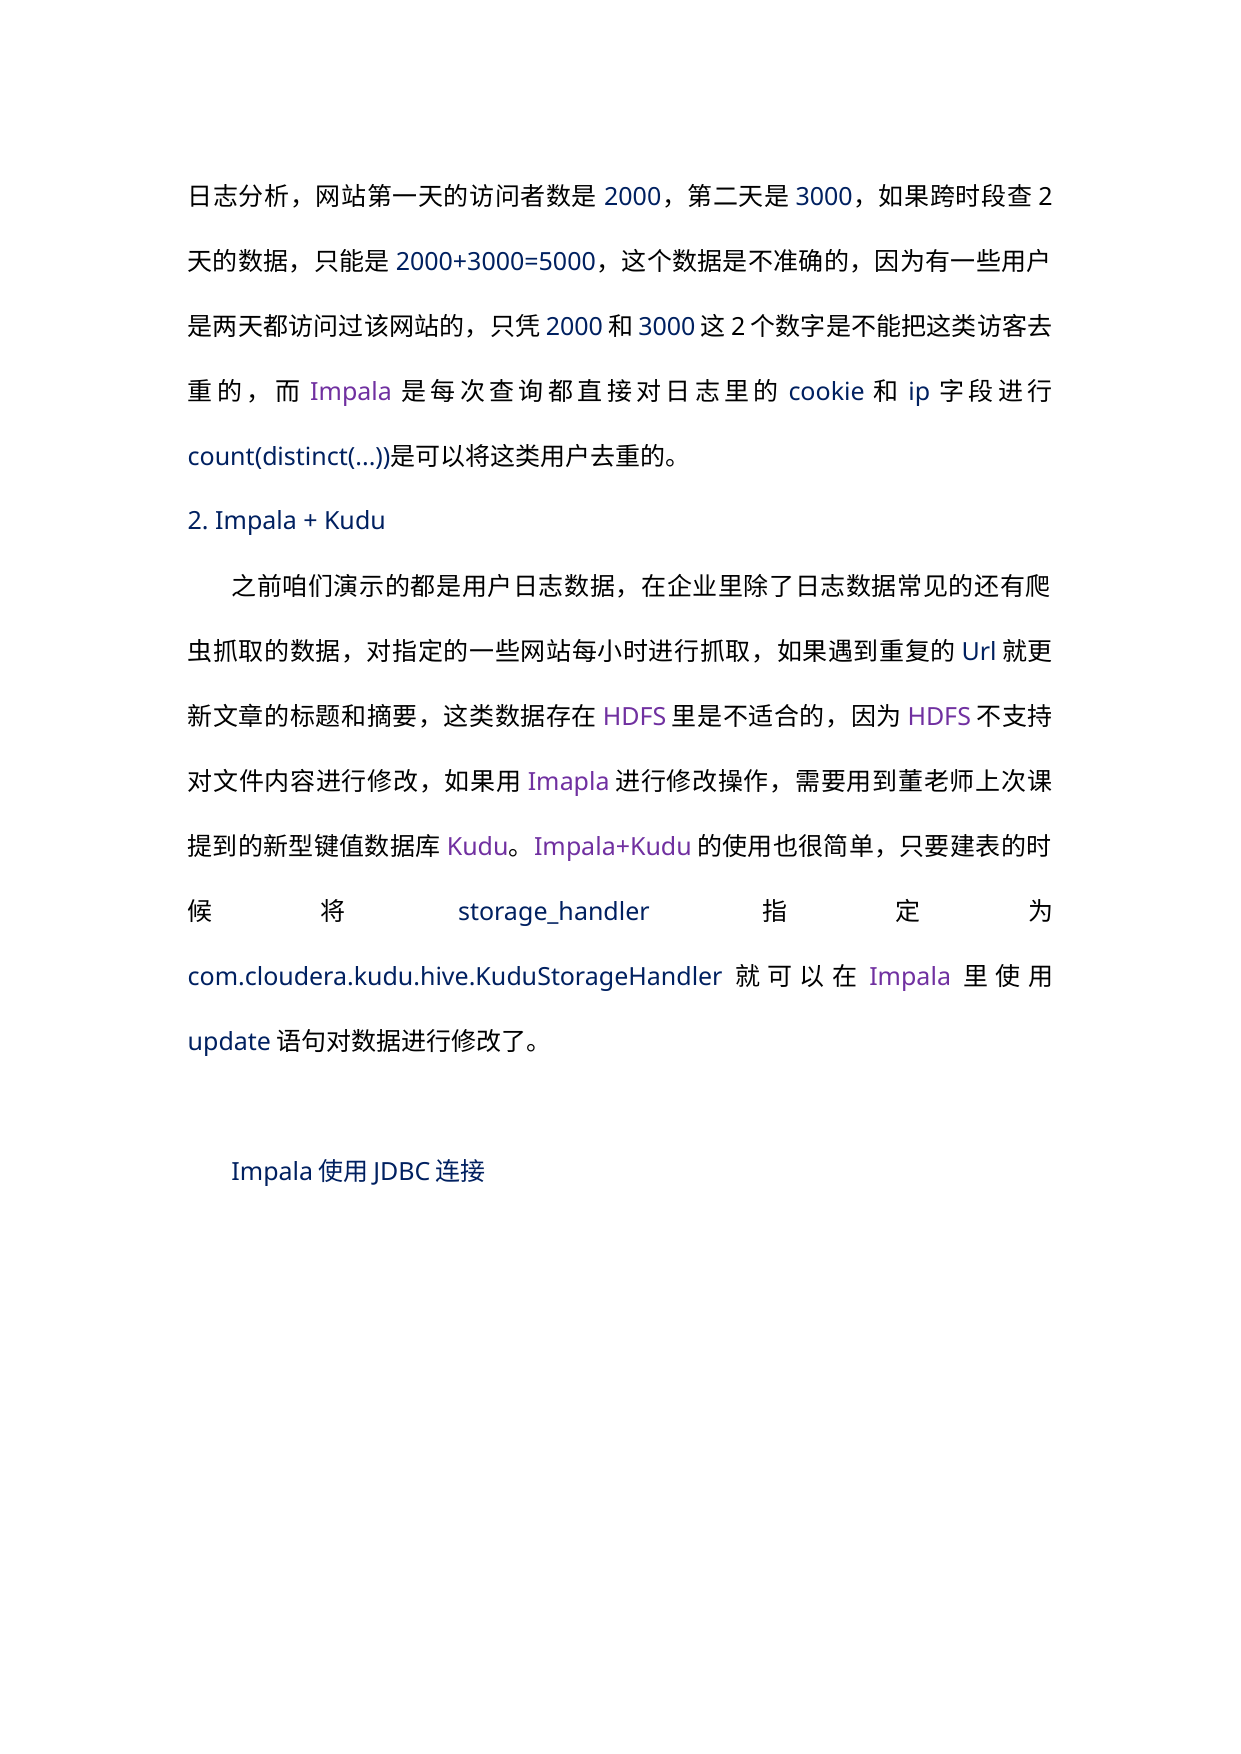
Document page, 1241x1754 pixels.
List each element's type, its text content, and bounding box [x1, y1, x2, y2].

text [187, 162, 1053, 487]
text Impala使用JDBC连接 [187, 1137, 1053, 1202]
text 之前咱们演示的都是用户日志数据，在企业里除了日志数据常见的还有爬虫抓取的数据，对指定的一些网站每小时进行抓取，如果遇到重复的Url就更新文章的标题和摘要，这类数据存在HDFS里是不适合的，因为HDFS不支持对文件内容进行修改，如果用Imapla进行修改操作，需要用到董老师上次课提到的新型键值数据库Kudu。Impala+Kudu的使用也很简单，只要建表的时候将storage_handler指定为com.cloudera.kudu.hive.KuduStorageHandler就可以在Impala里使用update语句对数据进行修改了。 [187, 552, 1053, 1072]
list Impala + Kudu [187, 487, 1053, 552]
